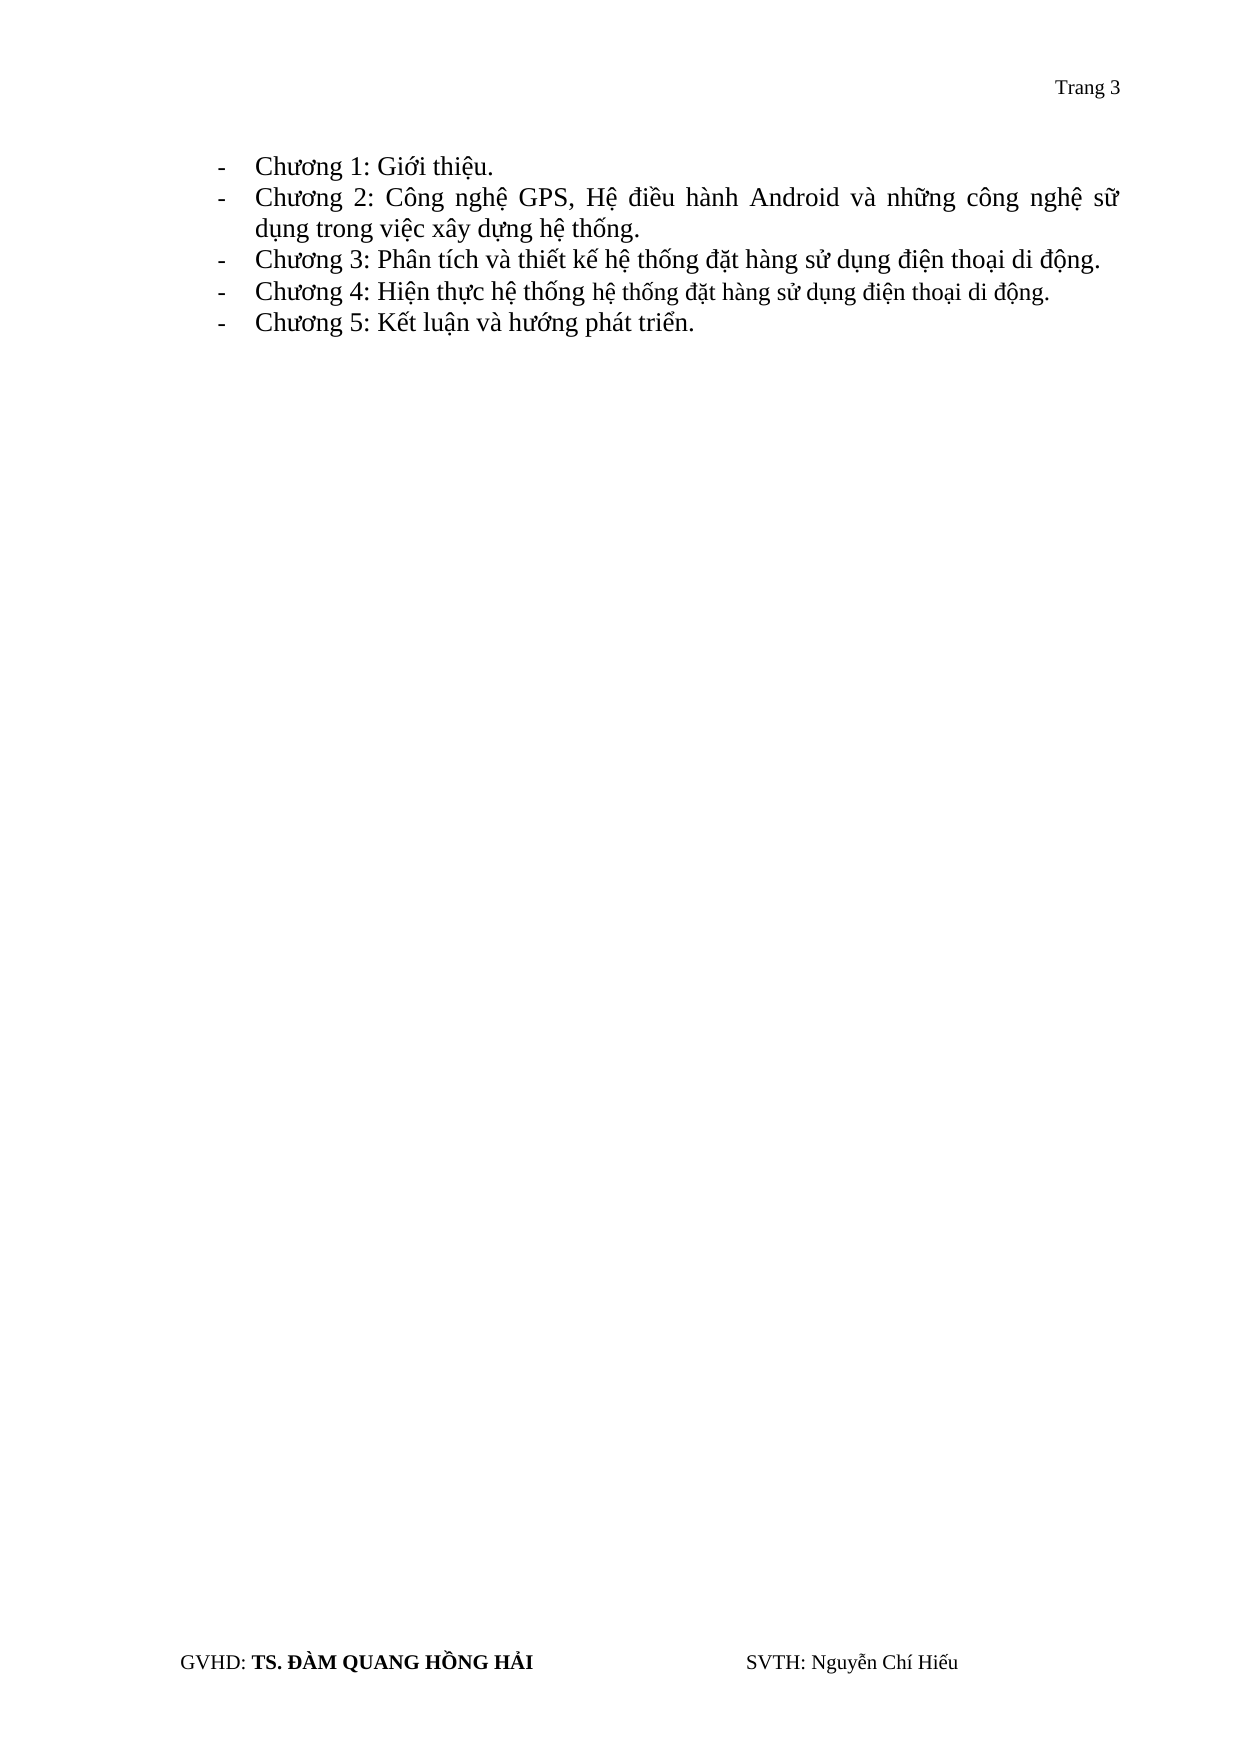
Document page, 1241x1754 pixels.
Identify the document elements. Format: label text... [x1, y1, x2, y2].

list Chương 2: Công nghệ GPS, Hệ điều hành Android và những công nghệ sữ dụng trong việc xây dựng hệ thống. [217, 181, 1120, 243]
list Chương 3: Phân tích và thiết kế hệ thống đặt hàng sử dụng điện thoại di động. [217, 243, 1120, 274]
list Chương 5: Kết luận và hướng phát triển. [217, 306, 1120, 337]
list Chương 4: Hiện thực hệ thống hệ thống đặt hàng sử dụng điện thoại di động. [217, 274, 1120, 306]
list Chương 1: Giới thiệu. [217, 150, 1120, 181]
